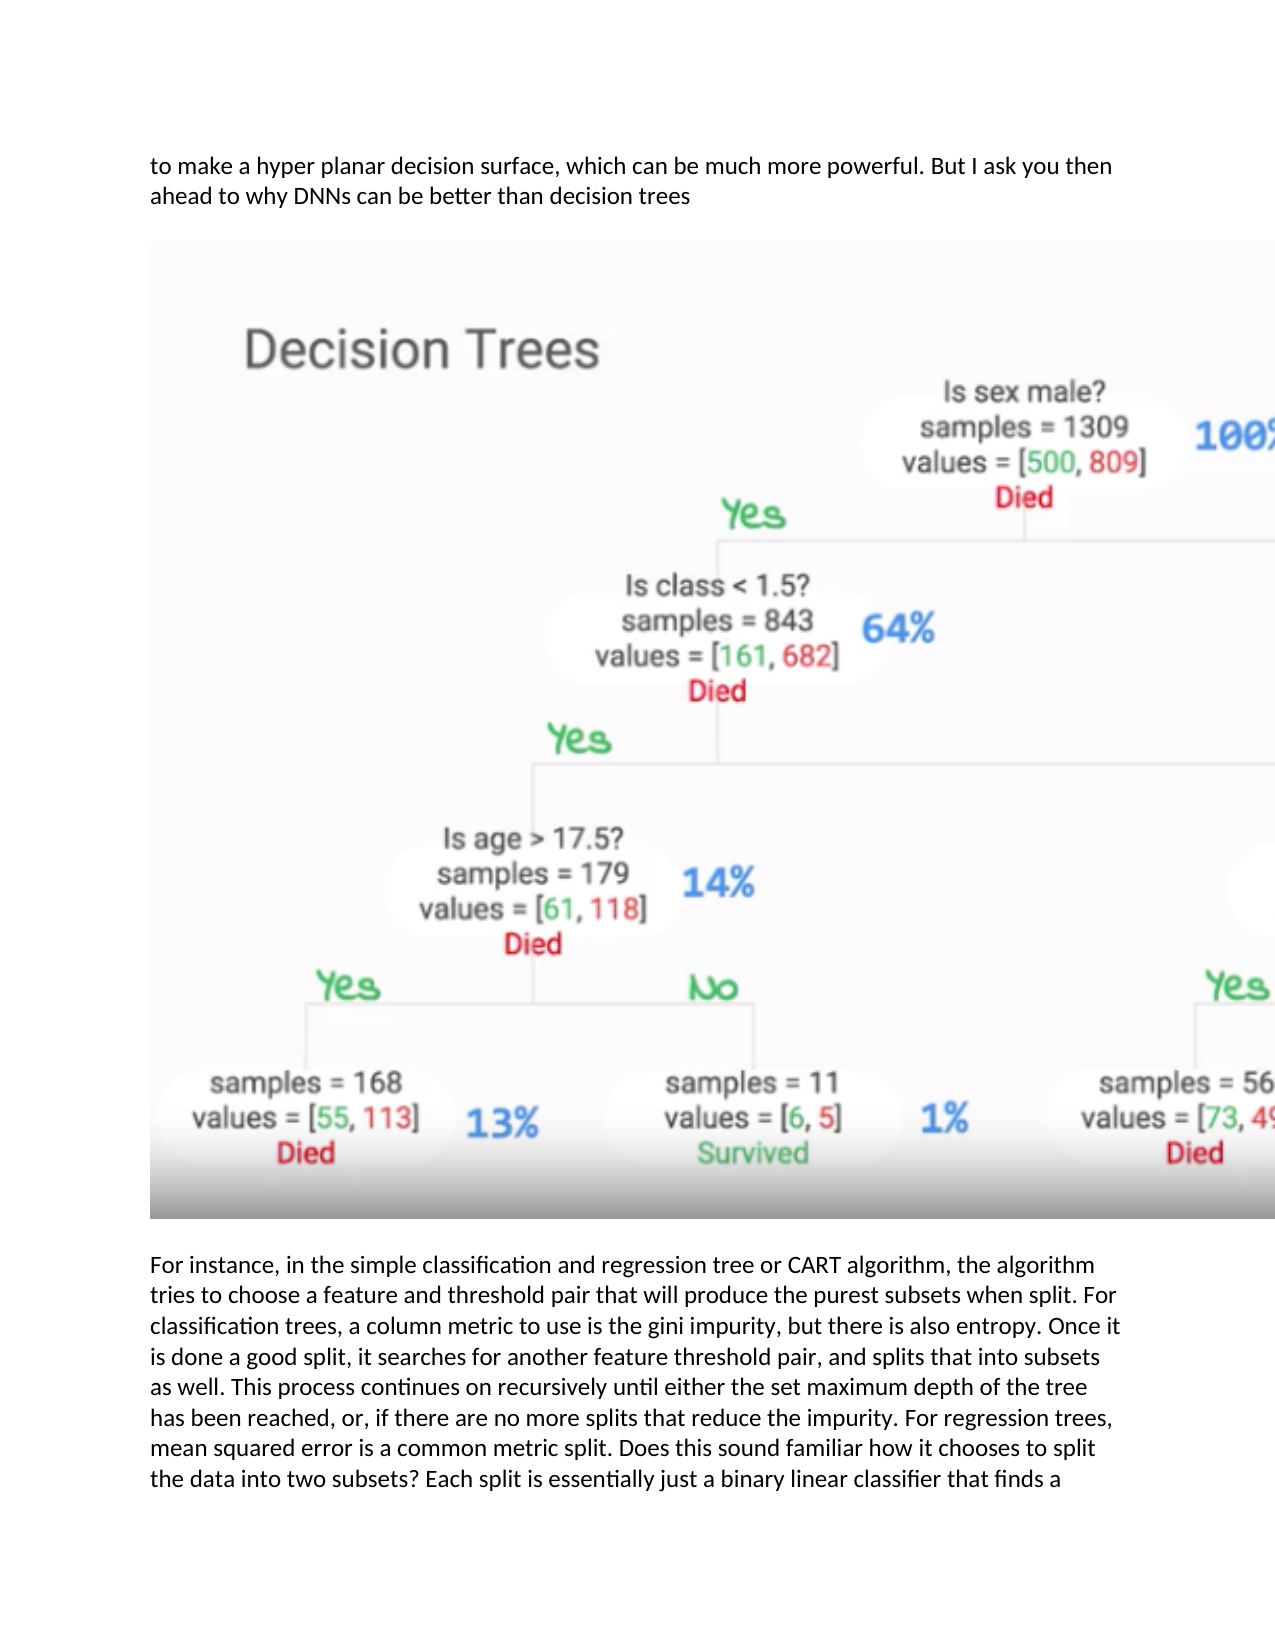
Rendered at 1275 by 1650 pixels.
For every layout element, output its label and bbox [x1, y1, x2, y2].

picture [150, 241, 1275, 1219]
text [150, 150, 1125, 211]
text [150, 1249, 1125, 1493]
